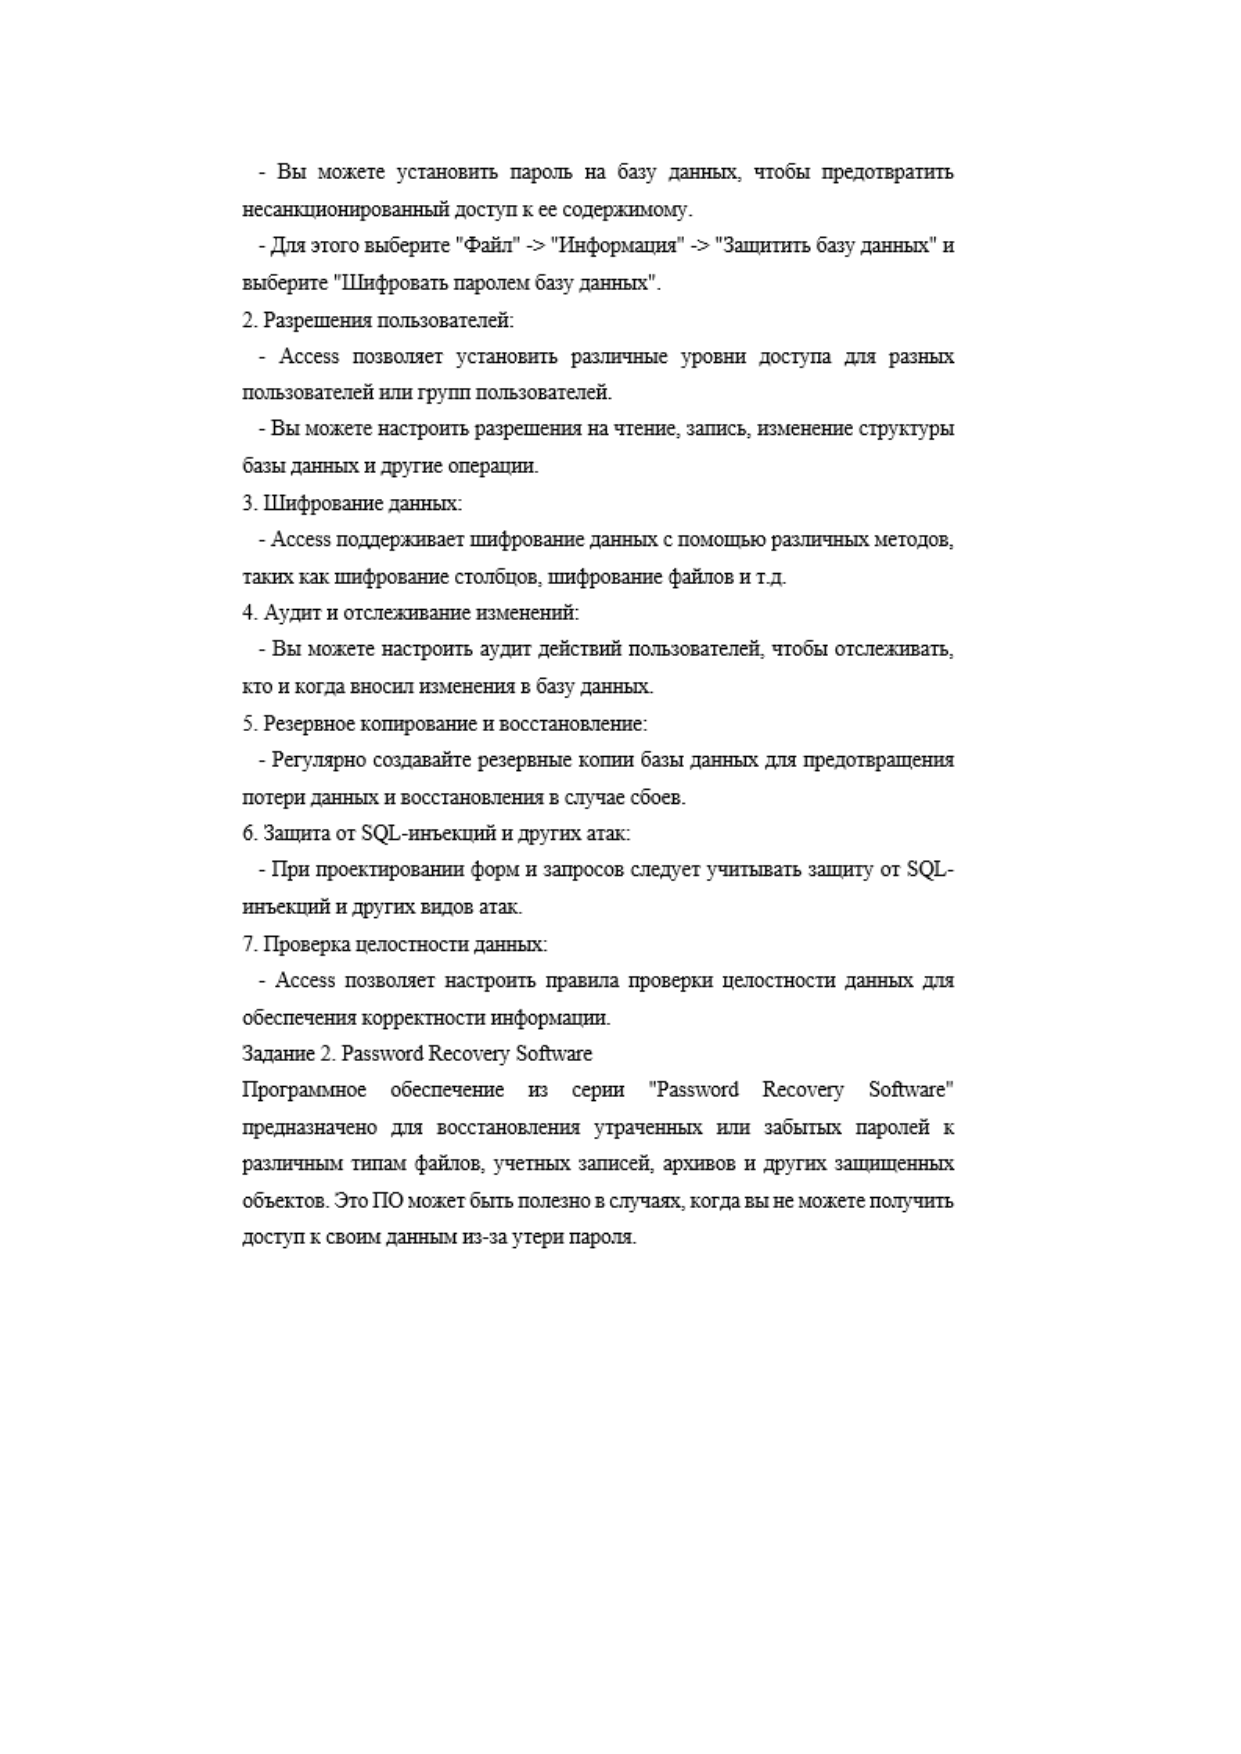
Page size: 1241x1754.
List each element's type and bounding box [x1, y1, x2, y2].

picture [177, 118, 985, 1283]
